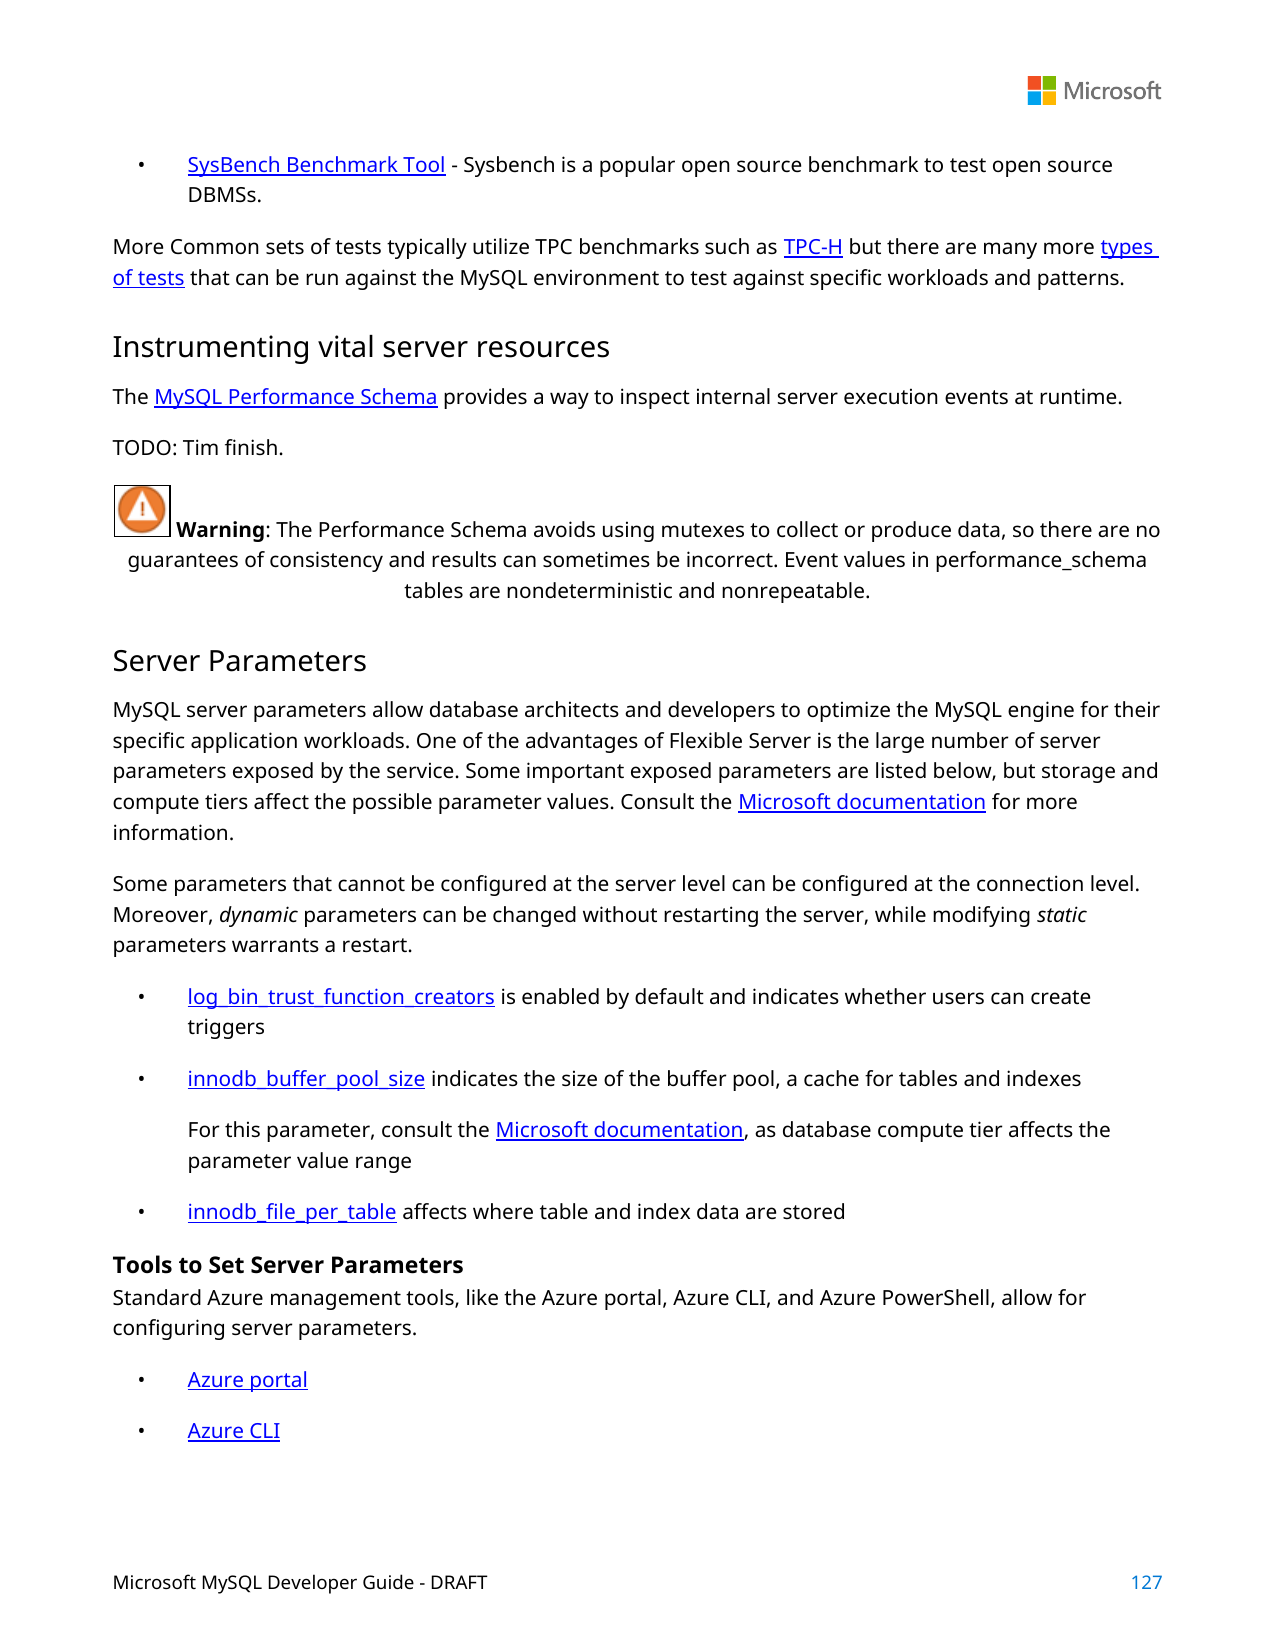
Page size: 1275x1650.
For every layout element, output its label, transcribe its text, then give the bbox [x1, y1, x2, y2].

text Warning: The Performance Schema avoids using mutexes to collect or produce data, so there are no guarantees of consistency and results can sometimes be incorrect. Event values in performance_schema tables are nondeterministic and nonrepeatable. [112, 485, 1162, 604]
subtitle Server Parameters [112, 640, 1162, 679]
text Standard Azure management tools, like the Azure portal, Azure CLI, and Azure PowerShell, allow for configuring server parameters. [112, 1283, 1162, 1342]
text MySQL server parameters allow database architects and developers to optimize the MySQL engine for their specific application workloads. One of the advantages of Flexible Server is the large number of server parameters exposed by the service. Some important exposed parameters are listed below, but storage and compute tiers affect the possible parameter values. Consult the Microsoft documentation for more information. [112, 695, 1162, 846]
list innodb_buffer_pool_size indicates the size of the buffer pool, a cache for tables and indexes [137, 1064, 1162, 1092]
text More Common sets of tests typically utilize TPC benchmarks such as TPC-H but there are many more types of tests that can be run against the MySQL environment to test against specific workloads and patterns. [112, 232, 1162, 291]
list For this parameter, consult the Microsoft documentation, as database compute tier affects the parameter value range [137, 1115, 1162, 1174]
text Some parameters that cannot be configured at the server level can be configured at the connection level. Moreover, dynamic parameters can be changed without restarting the server, while modifying static parameters warrants a restart. [112, 869, 1162, 959]
list SysBench Benchmark Tool - Sysbench is a popular open source benchmark to test open source DBMSs. [137, 150, 1162, 209]
list Azure portal [137, 1365, 1162, 1393]
picture [1026, 75, 1163, 107]
text The MySQL Performance Schema provides a way to inspect internal server execution events at runtime. [112, 382, 1162, 410]
list innodb_file_per_table affects where table and index data are stored [137, 1197, 1162, 1226]
picture [115, 486, 169, 536]
text TODO: Tim finish. [112, 433, 1162, 462]
list Azure CLI [137, 1416, 1162, 1445]
subtitle Tools to Set Server Parameters [112, 1249, 1162, 1280]
list log_bin_trust_function_creators is enabled by default and indicates whether users can create triggers [137, 982, 1162, 1041]
subtitle Instrumenting vital server resources [112, 327, 1162, 366]
